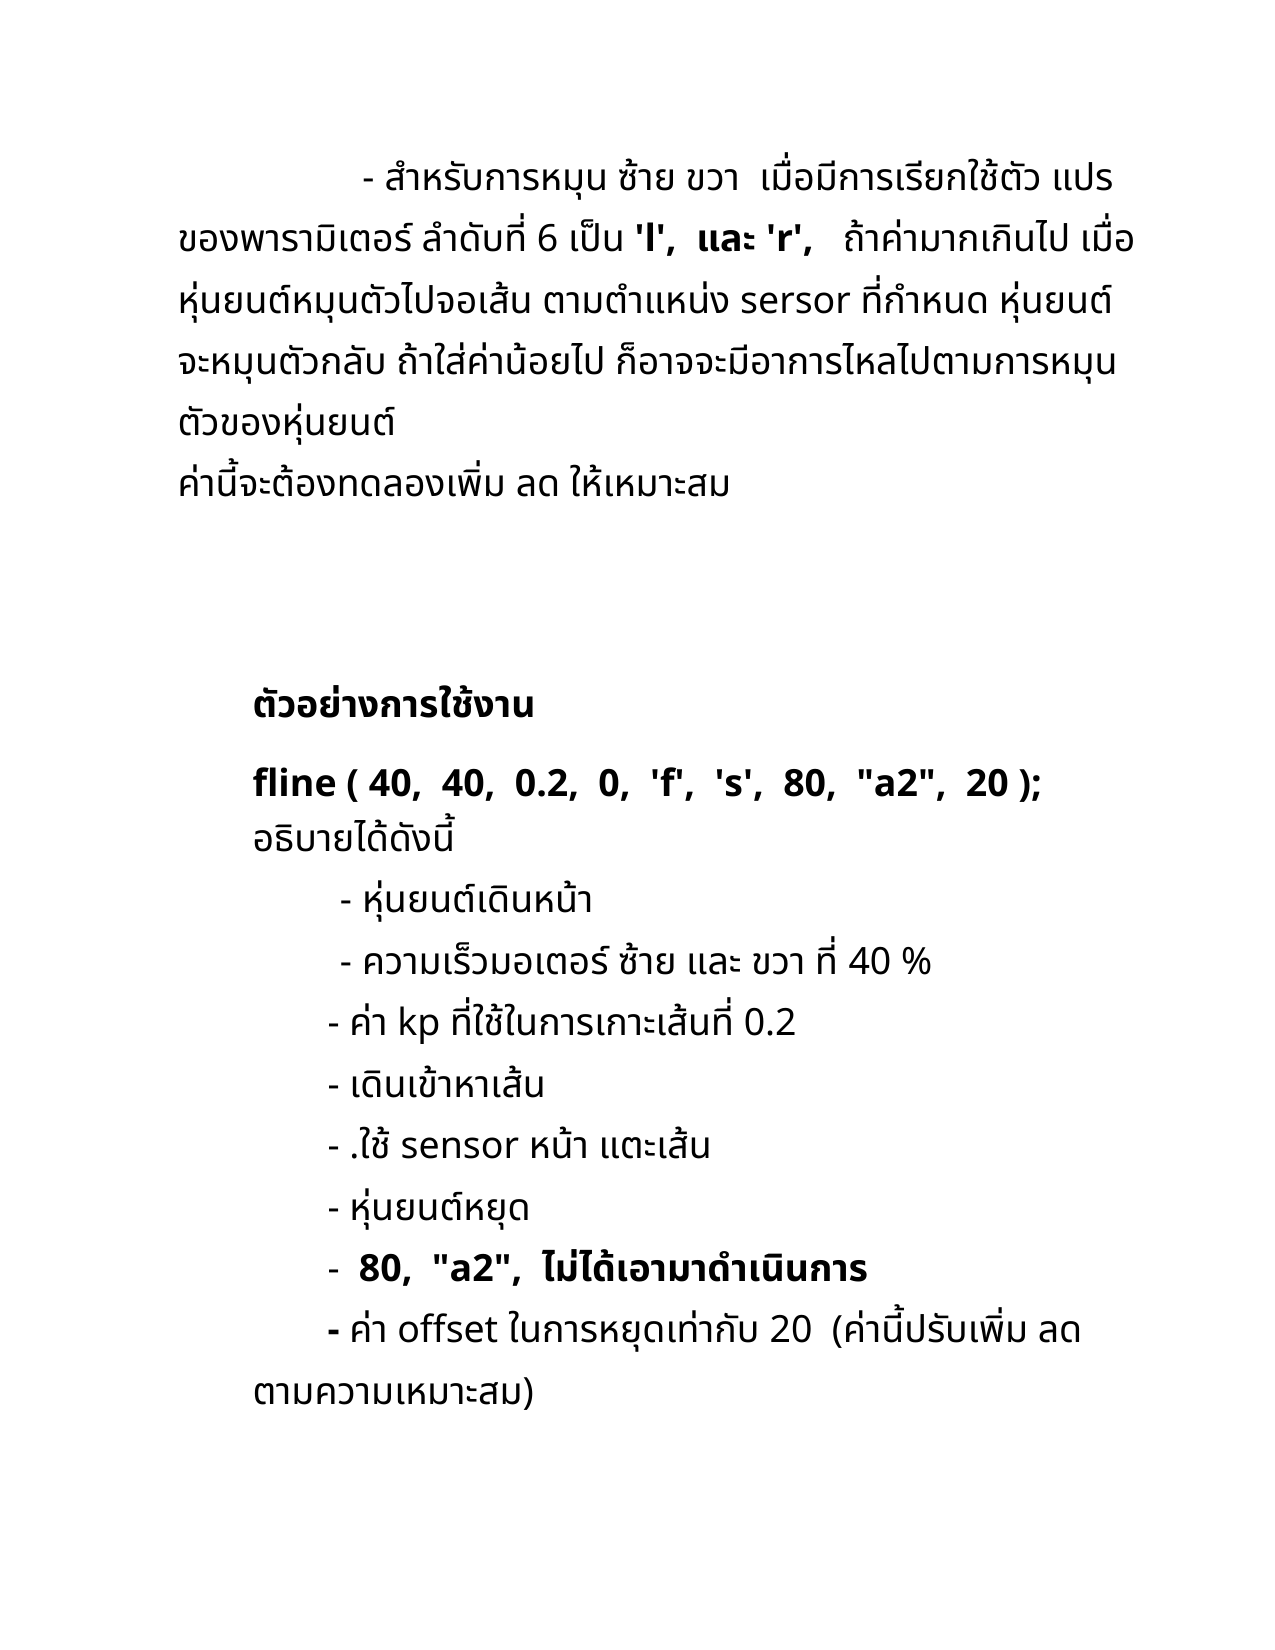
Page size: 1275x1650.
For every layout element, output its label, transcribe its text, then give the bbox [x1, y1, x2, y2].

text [177, 150, 1137, 513]
text ตัวอย่างการใช้งาน [177, 678, 1137, 735]
text fline ( 40, 40, 0.2, 0, 'f', 's', 80, "a2", 20 ); อธิบายได้ดังนี้ - หุ่นยนต์เดินหน้า - ความเร็วมอเตอร์ ซ้าย และ ขวา ที่ 40 % - ค่า kp ที่ใช้ในการเกาะเส้นที่ 0.2 - เดินเข้าหาเส้น - .ใช้ sensor หน้า แตะเส้น - หุ่นยนต์หยุด - 80, "a2", ไม่ได้เอามาดำเนินการ - ค่า offset ในการหยุดเท่ากับ 20 (ค่านี้ปรับเพิ่ม ลด ตามความเหมาะสม) [252, 756, 1137, 1421]
